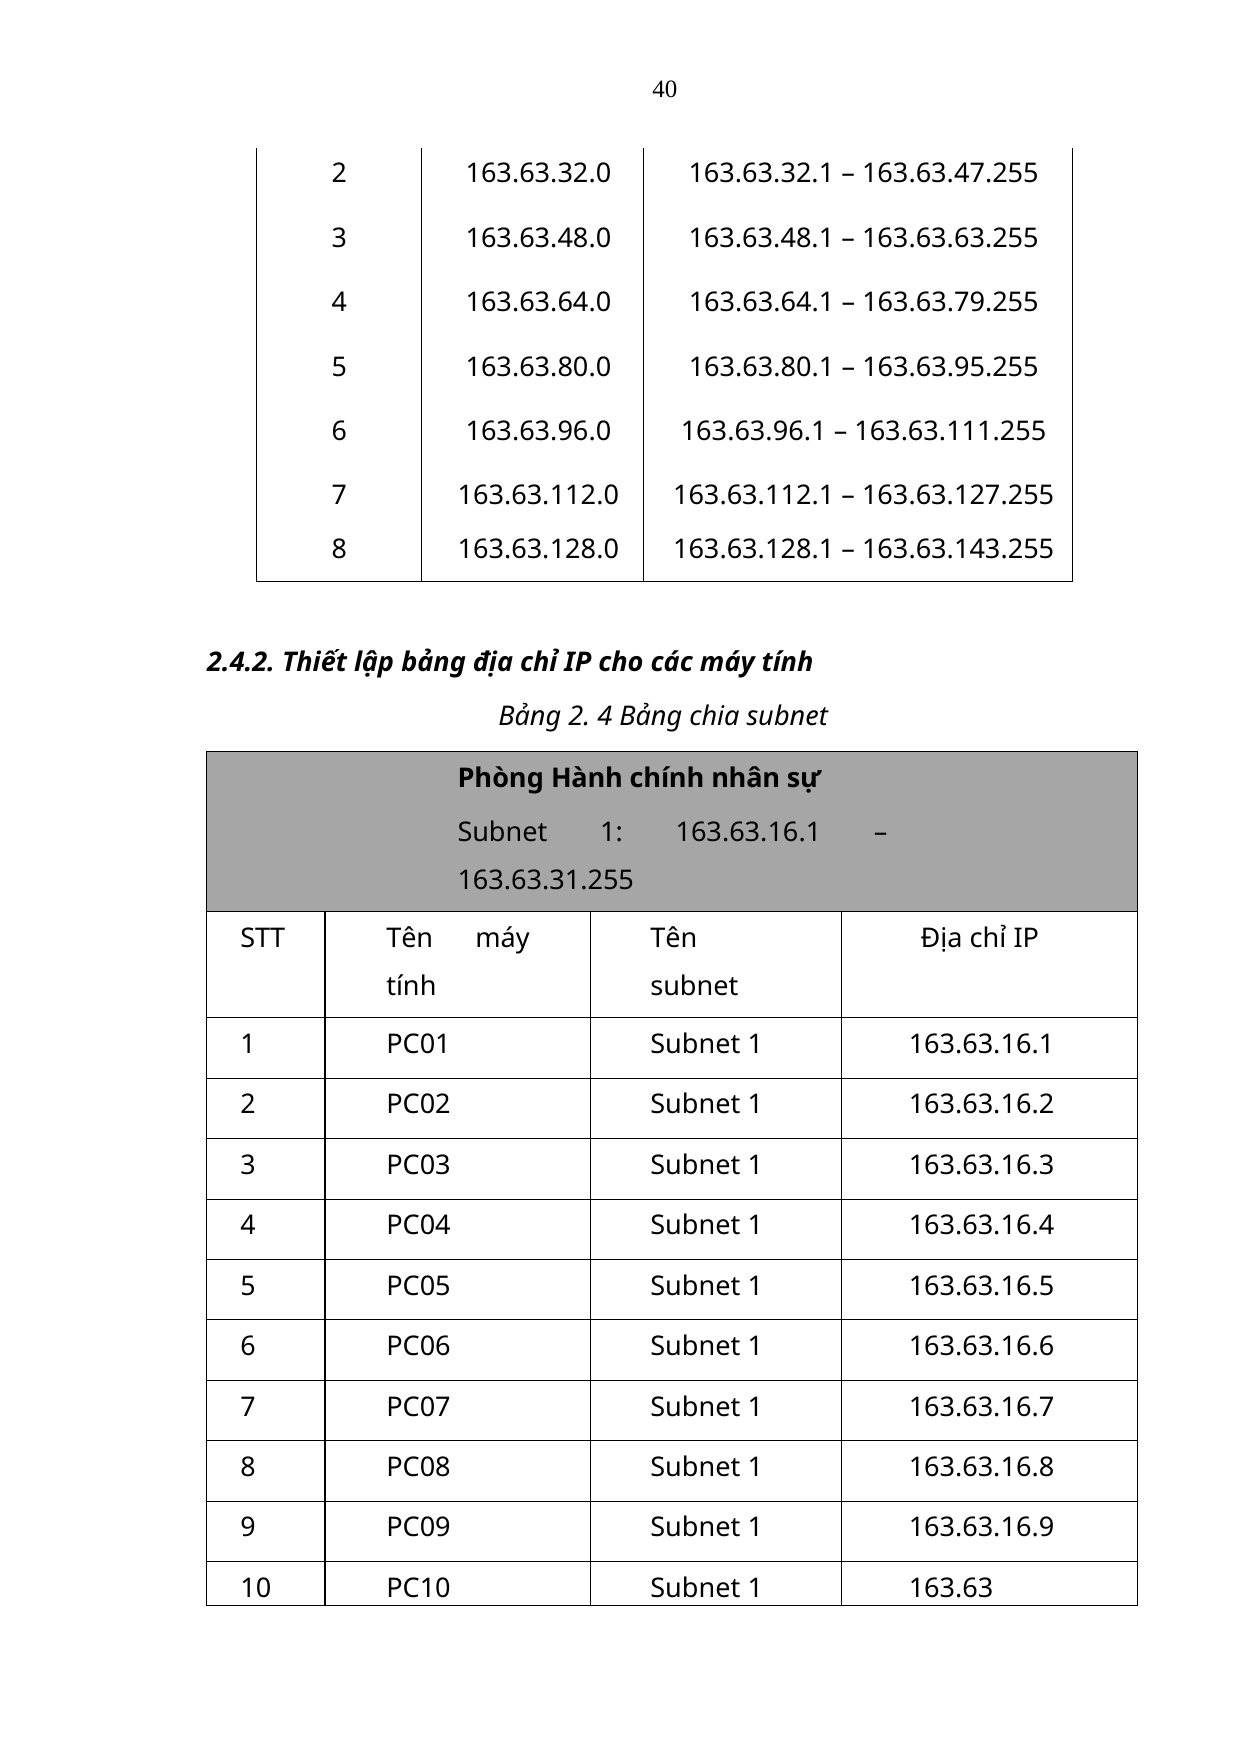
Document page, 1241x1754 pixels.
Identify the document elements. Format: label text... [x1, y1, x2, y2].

table_cell Subnet 1 [591, 1079, 841, 1138]
table_cell 163.63.64.1 – 163.63.79.255 [644, 277, 1072, 341]
table_cell PC01 [326, 1018, 590, 1078]
table_cell 163.63.16.10 [842, 1562, 1137, 1605]
table_cell 6 [207, 1320, 324, 1380]
table_cell PC09 [326, 1502, 590, 1561]
table_cell 1 [207, 1018, 324, 1078]
table_cell 7 8 [257, 470, 421, 581]
table_cell PC08 [326, 1441, 590, 1501]
table_cell 163.63.16.5 [842, 1260, 1137, 1319]
text Bảng 2. 4 Bảng chia subnet [207, 697, 1122, 733]
table_cell 4 [207, 1200, 324, 1259]
table_cell 5 [207, 1260, 324, 1319]
table_cell 163.63.96.1 – 163.63.111.255 [644, 405, 1072, 469]
table_cell 163.63.16.4 [842, 1200, 1137, 1259]
table_cell PC07 [326, 1381, 590, 1440]
table_cell Subnet 1 [591, 1139, 841, 1198]
table_cell PC05 [326, 1260, 590, 1319]
table_cell 6 [257, 405, 421, 469]
table_cell Subnet 1 [591, 1018, 841, 1078]
table_cell 3 [257, 212, 421, 277]
table_cell 163.63.96.0 [422, 405, 643, 469]
table_cell 163.63.32.0 [422, 148, 643, 212]
table_cell 163.63.16.3 [842, 1139, 1137, 1198]
table_cell 5 [257, 341, 421, 405]
table_cell Subnet 1 [591, 1441, 841, 1501]
table_cell Subnet 1 [591, 1562, 841, 1605]
table_cell 4 [257, 277, 421, 341]
table_cell PC04 [326, 1200, 590, 1259]
table_cell Subnet 1 [591, 1200, 841, 1259]
table_cell 9 [207, 1502, 324, 1561]
table_cell 163.63.112.1 – 163.63.127.255 163.63.128.1 – 163.63.143.255 [644, 470, 1072, 581]
table_cell STT [207, 912, 324, 1017]
table_cell 163.63.16.9 [842, 1502, 1137, 1561]
table_cell PC03 [326, 1139, 590, 1198]
text 2.4.2. Thiết lập bảng địa chỉ IP cho các máy tính [207, 642, 1122, 679]
table_cell 163.63.80.0 [422, 341, 643, 405]
table_cell 163.63.48.0 [422, 212, 643, 277]
table_cell Subnet 1 [591, 1260, 841, 1319]
table_cell Subnet 1 [591, 1320, 841, 1380]
table_cell 163.63.64.0 [422, 277, 643, 341]
table_cell 163.63.32.1 – 163.63.47.255 [644, 148, 1072, 212]
table_cell 163.63.48.1 – 163.63.63.255 [644, 212, 1072, 277]
table_cell 7 [207, 1381, 324, 1440]
table_cell 163.63.112.0 163.63.128.0 [422, 470, 643, 581]
table_cell Tên máy tính [326, 912, 590, 1017]
table_cell Địa chỉ IP [842, 912, 1137, 1017]
table_cell 163.63.16.2 [842, 1079, 1137, 1138]
table_cell PC06 [326, 1320, 590, 1380]
table_cell Subnet 1 [591, 1502, 841, 1561]
table_cell 2 [207, 1079, 324, 1138]
table_cell 10 [207, 1562, 324, 1605]
table_cell 8 [207, 1441, 324, 1501]
table_cell 163.63.16.1 [842, 1018, 1137, 1078]
table_cell 163.63.16.8 [842, 1441, 1137, 1501]
table_header Phòng Hành chính nhân sự Subnet 1: 163.63.16.1 – 163.63.31.255 [207, 752, 1137, 911]
table_cell Subnet 1 [591, 1381, 841, 1440]
table_cell PC02 [326, 1079, 590, 1138]
table_cell 3 [207, 1139, 324, 1198]
table_cell 163.63.80.1 – 163.63.95.255 [644, 341, 1072, 405]
table_cell 163.63.16.7 [842, 1381, 1137, 1440]
table_cell 2 [257, 148, 421, 212]
table_cell PC10 [326, 1562, 590, 1605]
table_cell 163.63.16.6 [842, 1320, 1137, 1380]
table_cell Tên subnet [591, 912, 841, 1017]
